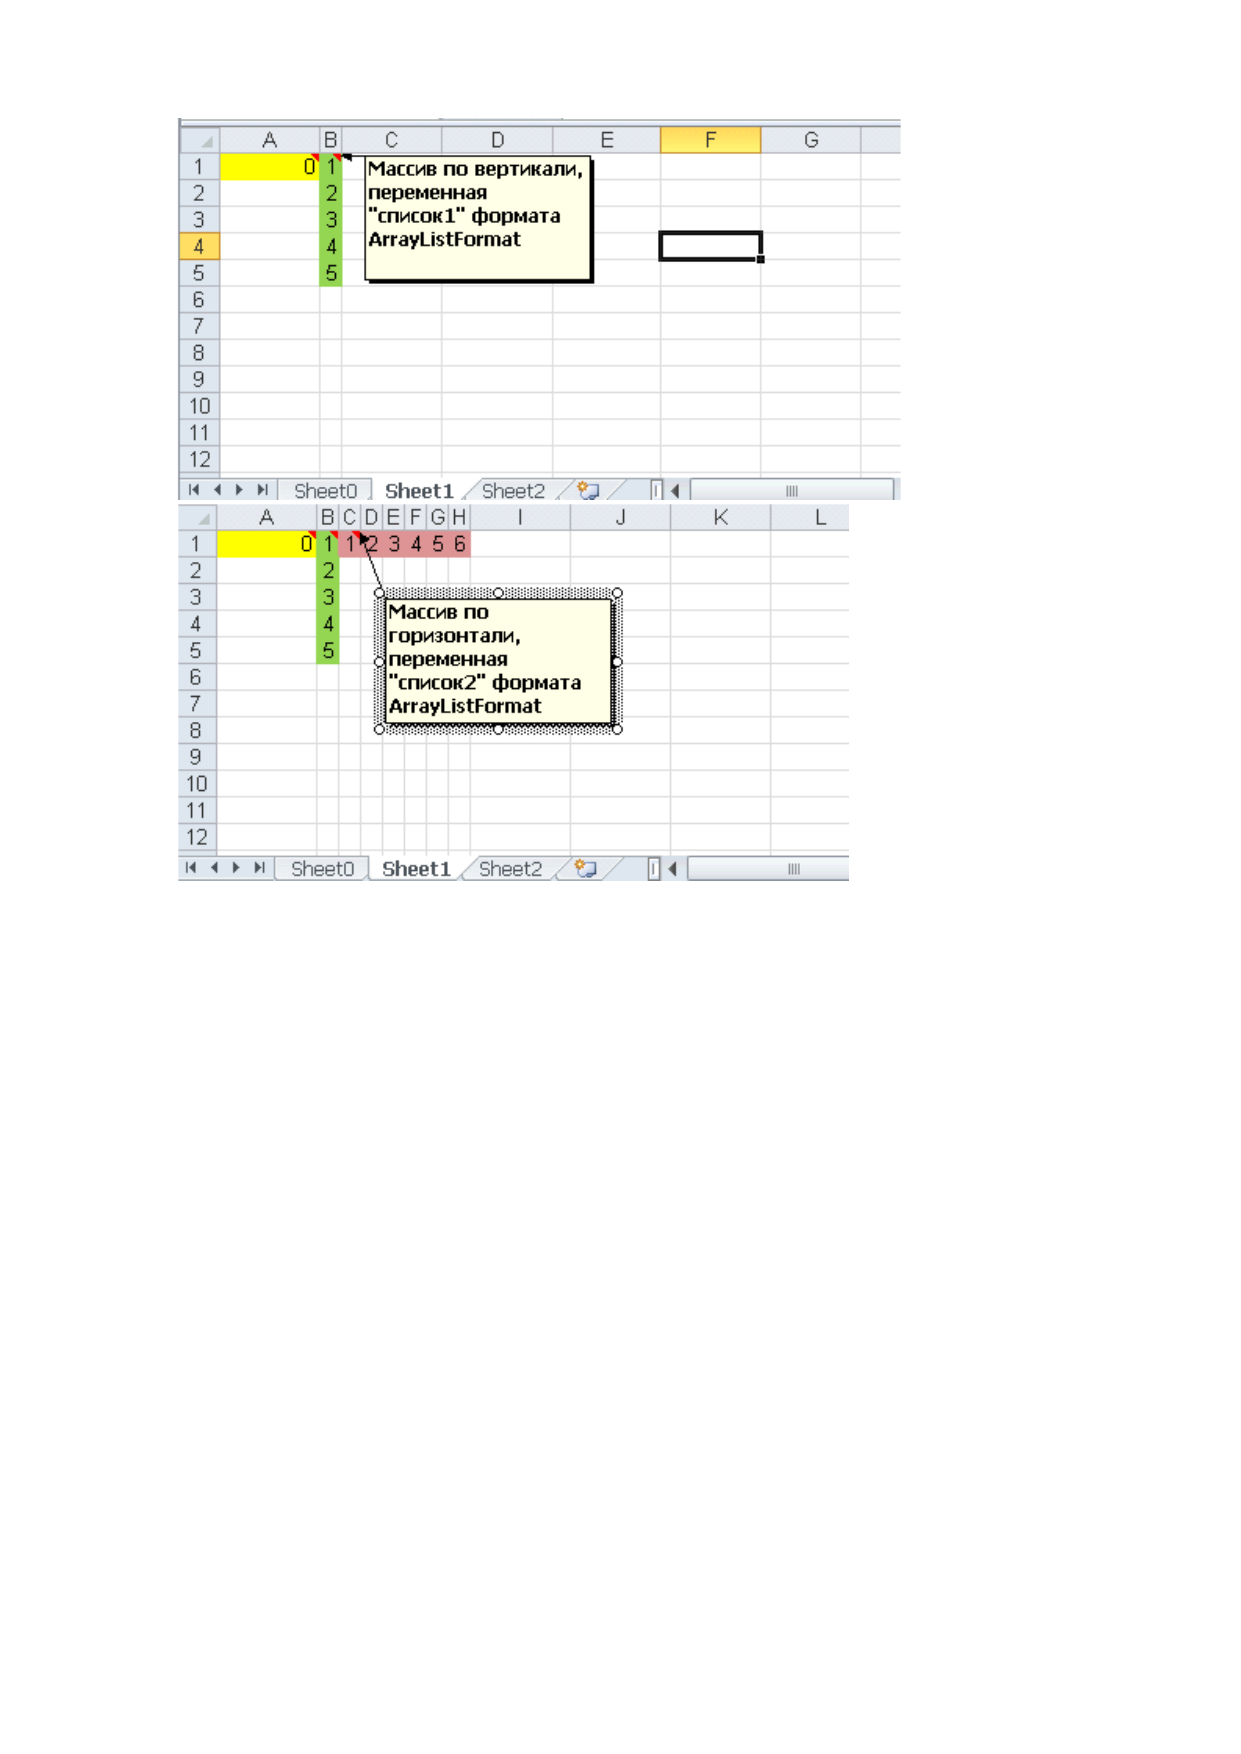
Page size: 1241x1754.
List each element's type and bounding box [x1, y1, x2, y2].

picture [177, 118, 901, 500]
picture [177, 503, 849, 881]
